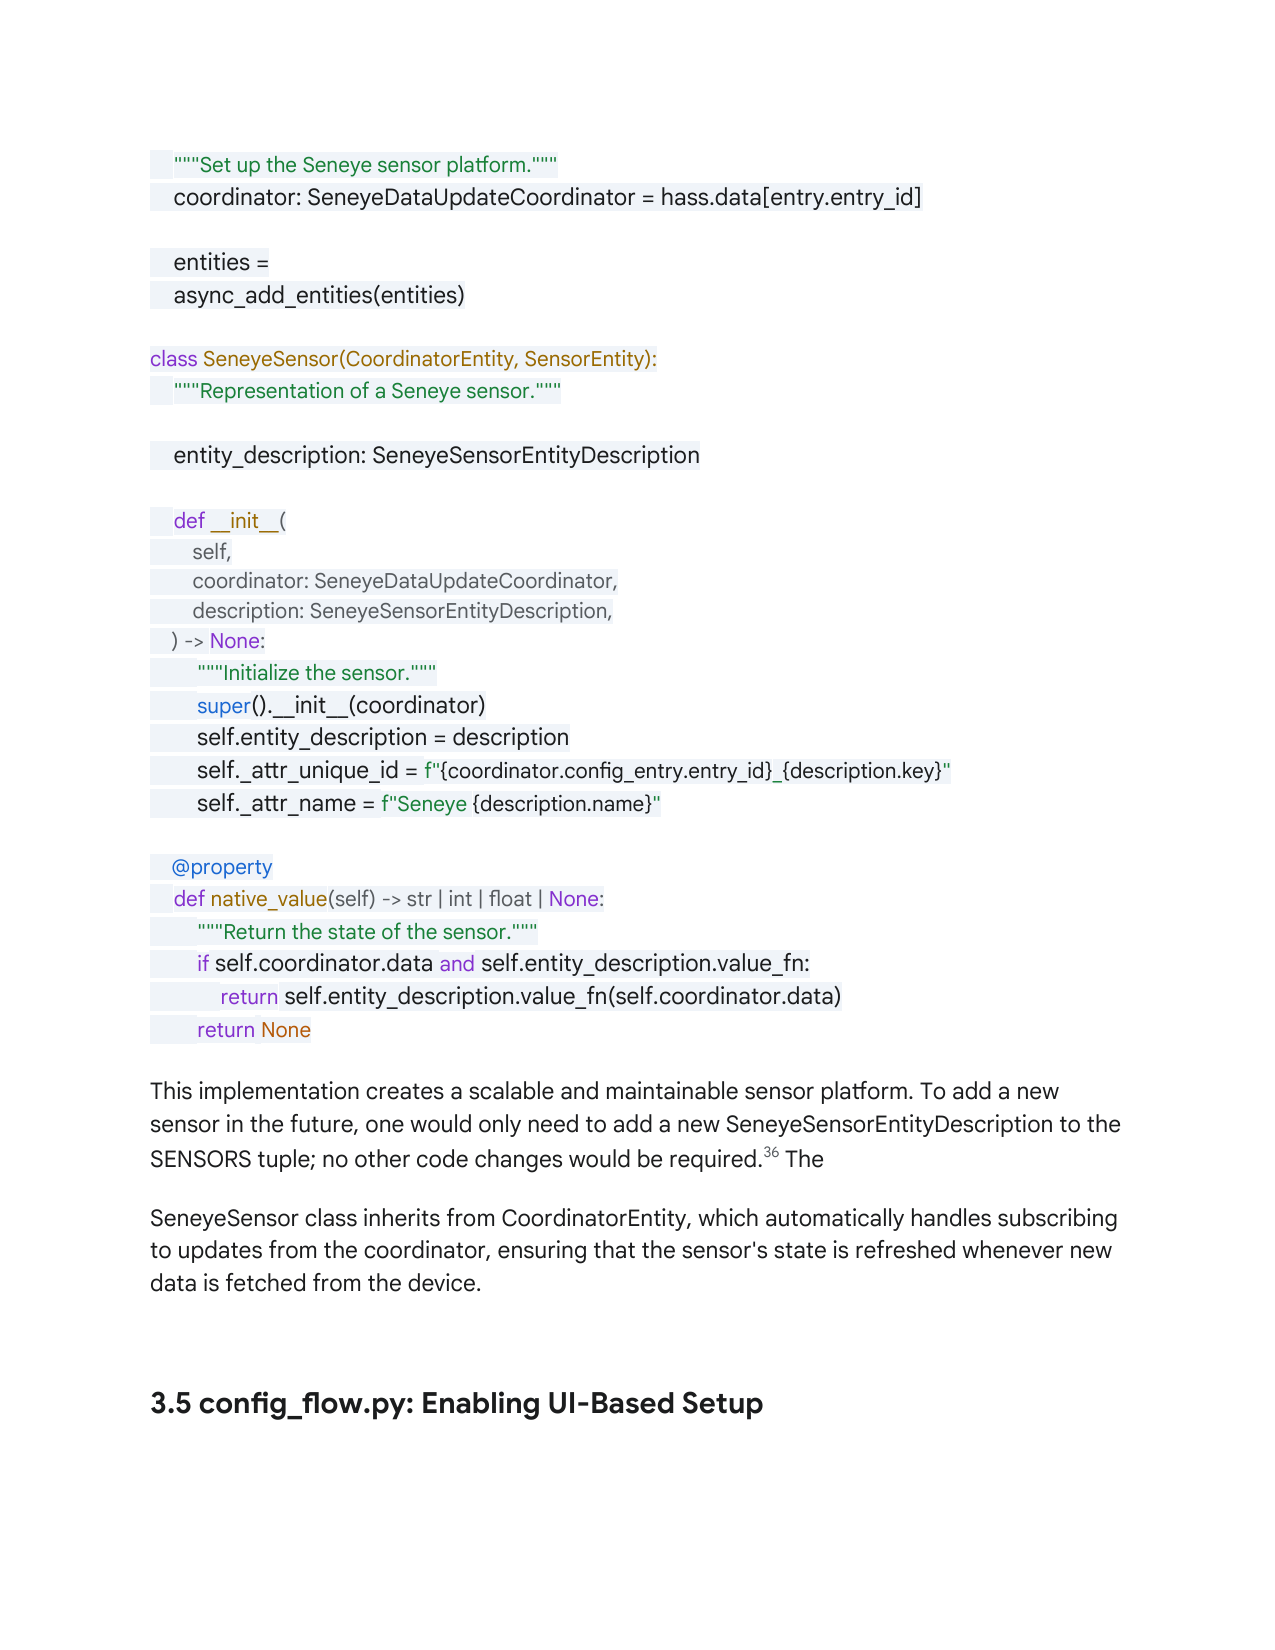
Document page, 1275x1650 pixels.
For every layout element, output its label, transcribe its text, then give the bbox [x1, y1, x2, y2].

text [150, 150, 1125, 1074]
subtitle 3.5 config_flow.py: Enabling UI-Based Setup [150, 1385, 1125, 1421]
text SeneyeSensor class inherits from CoordinatorEntity, which automatically handles subscribing to updates from the coordinator, ensuring that the sensor's state is refreshed whenever new data is fetched from the device. [150, 1204, 1125, 1298]
text This implementation creates a scalable and maintainable sensor platform. To add a new sensor in the future, one would only need to add a new SeneyeSensorEntityDescription to the SENSORS tuple; no other code changes would be required.36 The [150, 1077, 1125, 1174]
